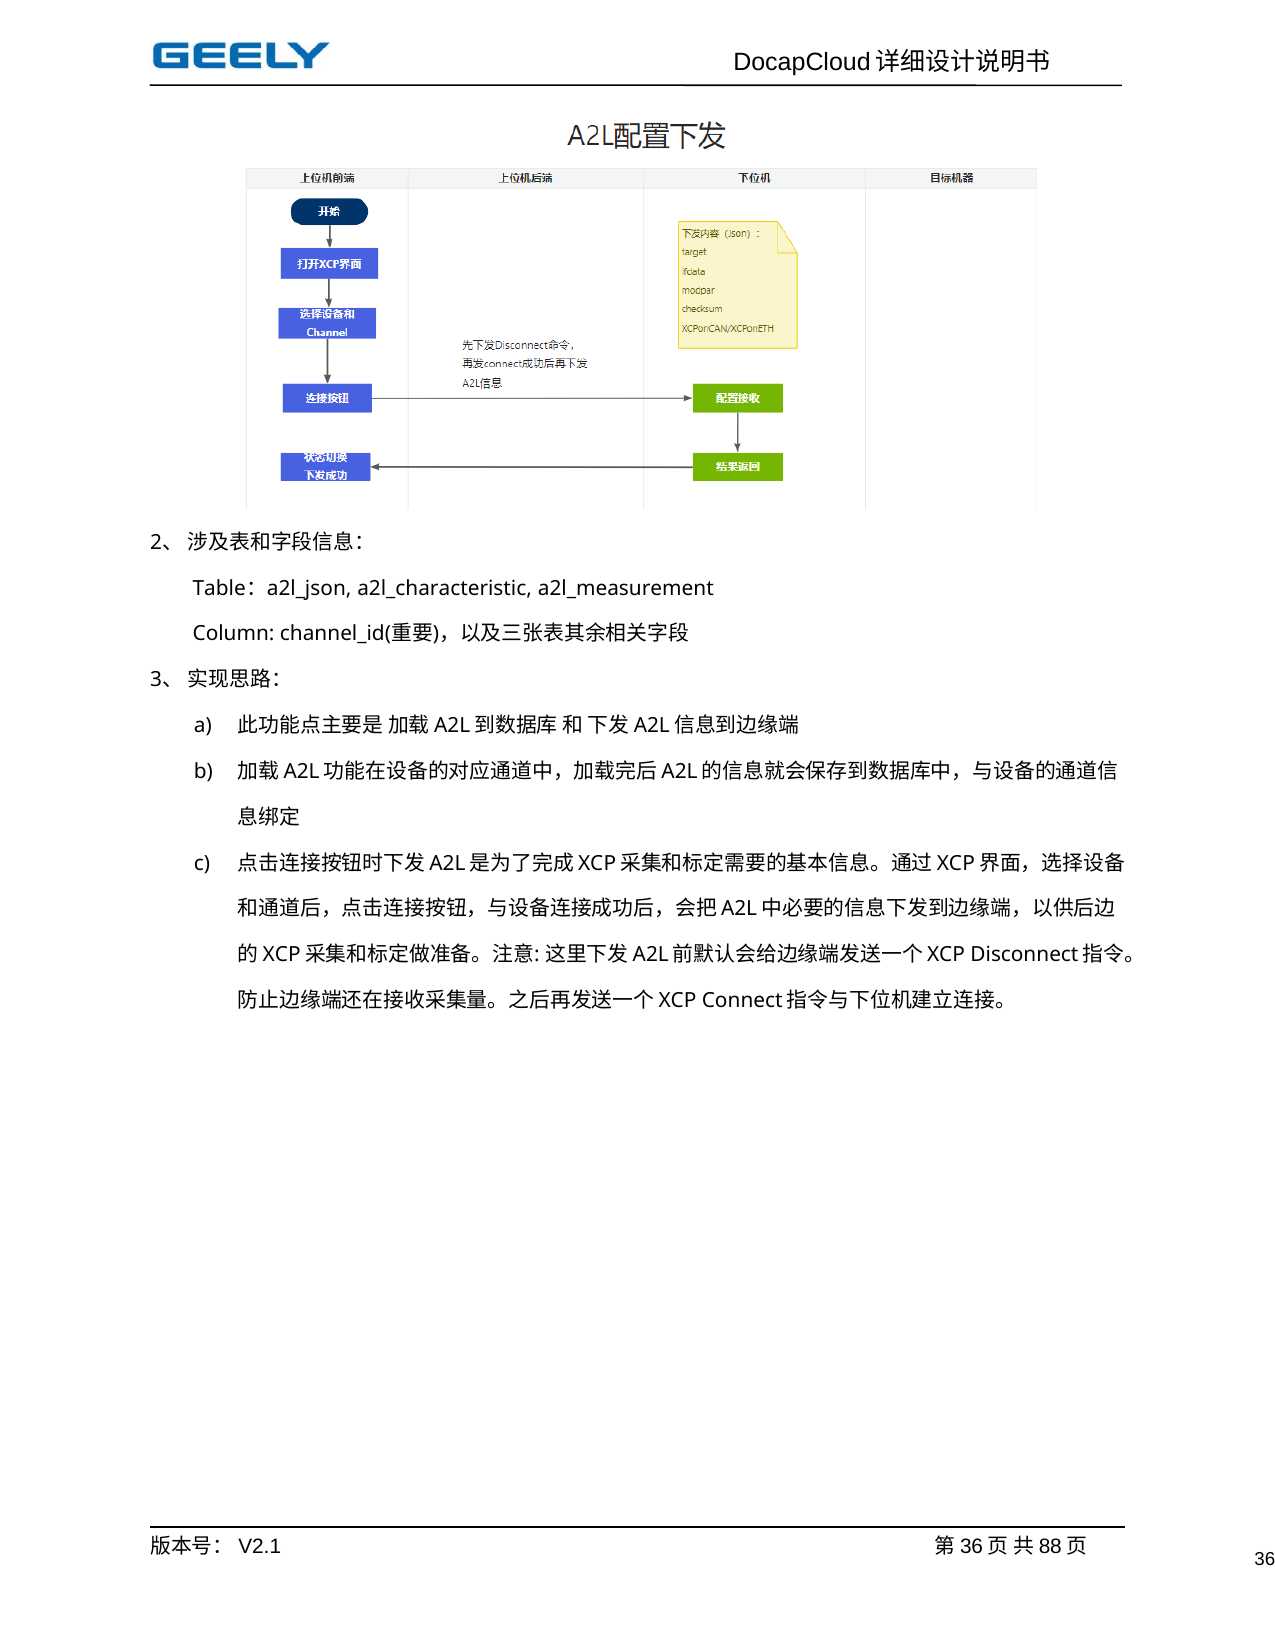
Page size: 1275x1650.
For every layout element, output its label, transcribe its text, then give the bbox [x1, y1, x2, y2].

list 涉及表和字段信息： [150, 509, 1125, 555]
list 点击连接按钮时下发A2L是为了完成XCP采集和标定需要的基本信息。通过XCP界面，选择设备和通道后，点击连接按钮，与设备连接成功后，会把A2L中必要的信息下发到边缘端，以供后边的XCP采集和标定做准备。注意: 这里下发A2L前默认会给边缘端发送一个XCP Disconnect指令。防止边缘端还在接收采集量。之后再发送一个XCP Connect指令与下位机建立连接。 [194, 830, 1125, 1013]
list 此功能点主要是 加载A2L到数据库 和 下发A2L信息到边缘端 [194, 693, 1125, 738]
picture [150, 40, 331, 71]
list Table：a2l_json, a2l_characteristic, a2l_measurement [192, 555, 1125, 601]
list 加载A2L功能在设备的对应通道中，加载完后A2L的信息就会保存到数据库中，与设备的通道信息绑定 [194, 738, 1125, 830]
picture [237, 120, 1052, 510]
list Column: channel_id(重要)，以及三张表其余相关字段 [192, 601, 1125, 647]
list 实现思路： [150, 647, 1125, 693]
